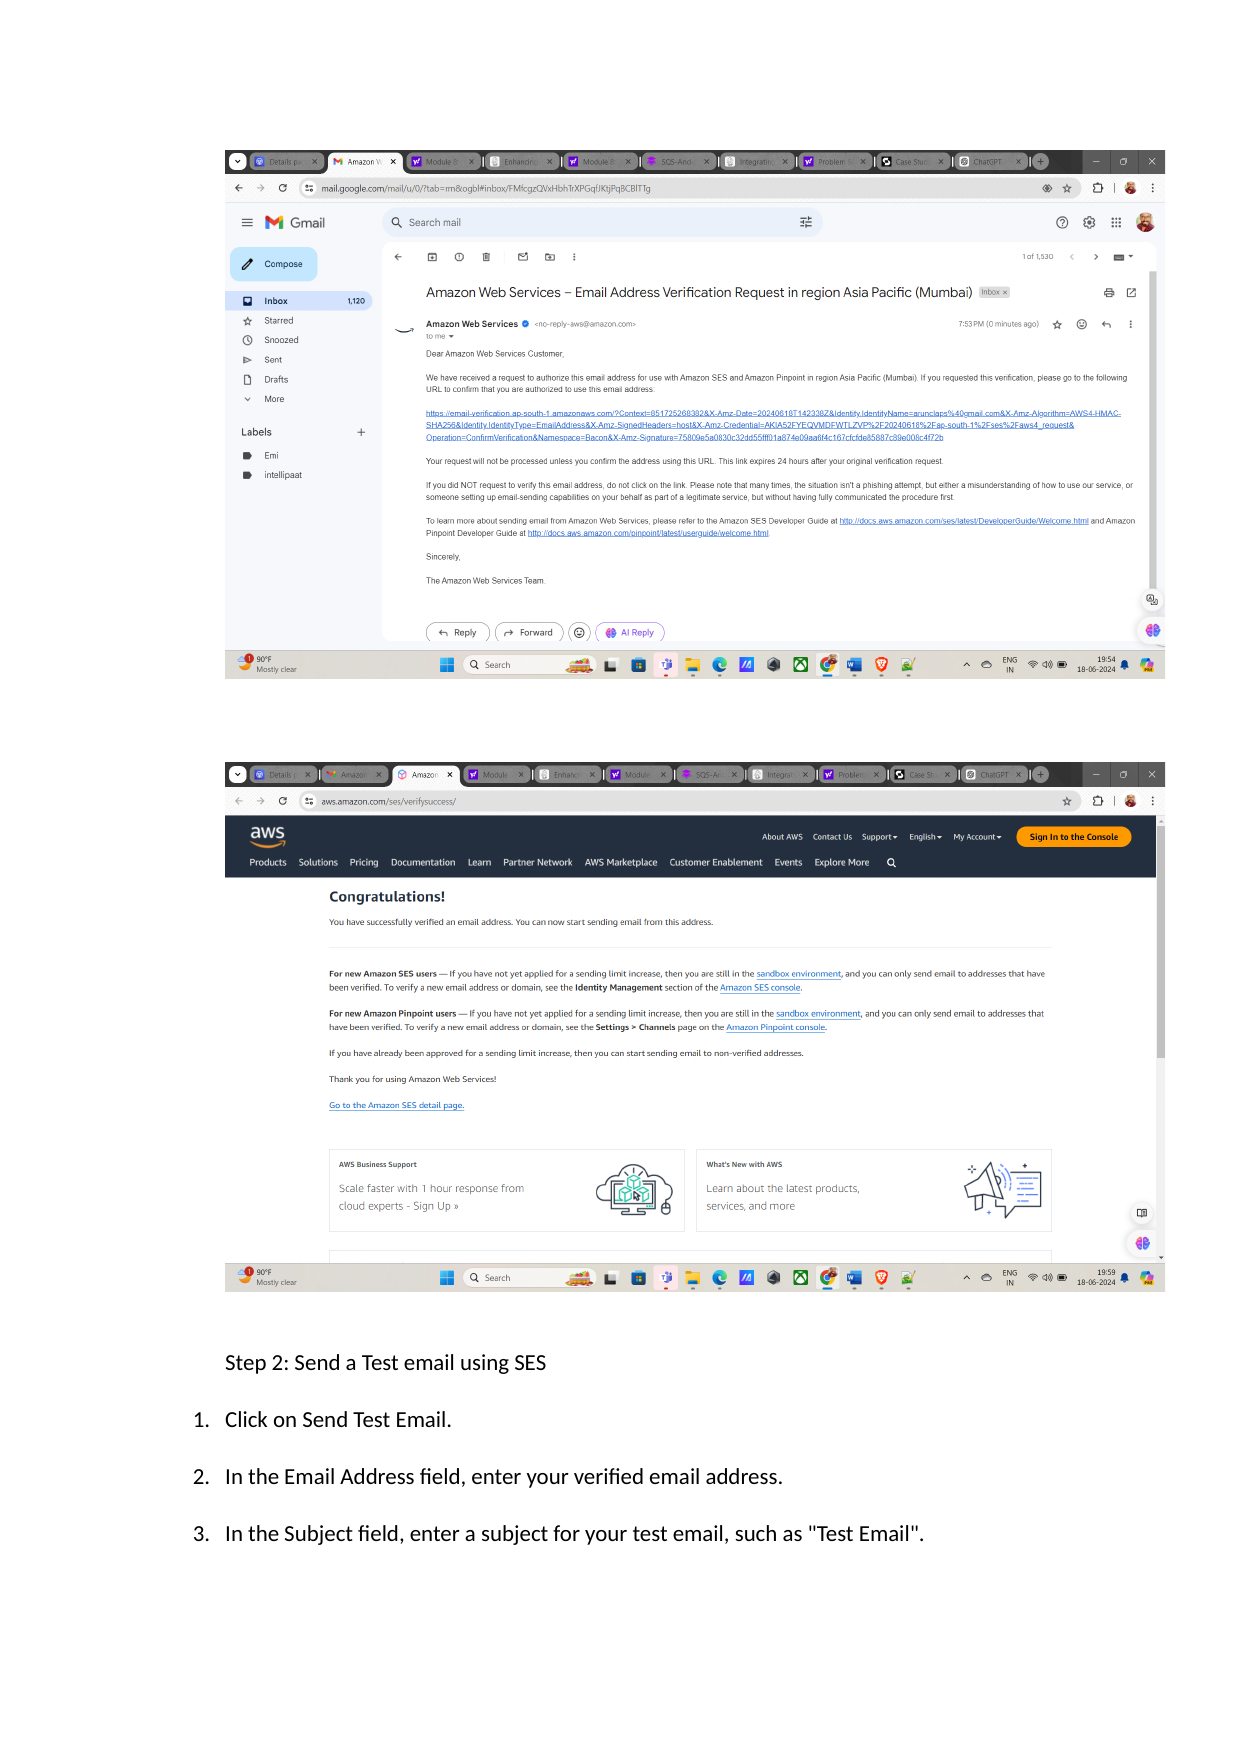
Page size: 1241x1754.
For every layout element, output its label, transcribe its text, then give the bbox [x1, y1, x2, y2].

picture [225, 150, 1166, 679]
text 2. In the Email Address field, enter your verified email address. [187, 1462, 1090, 1490]
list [187, 150, 1090, 1376]
picture [225, 762, 1166, 1292]
text 3. In the Subject field, enter a subject for your test email, such as "Test Email". [187, 1519, 1090, 1547]
text 1. Click on Send Test Email. [187, 1405, 1090, 1433]
